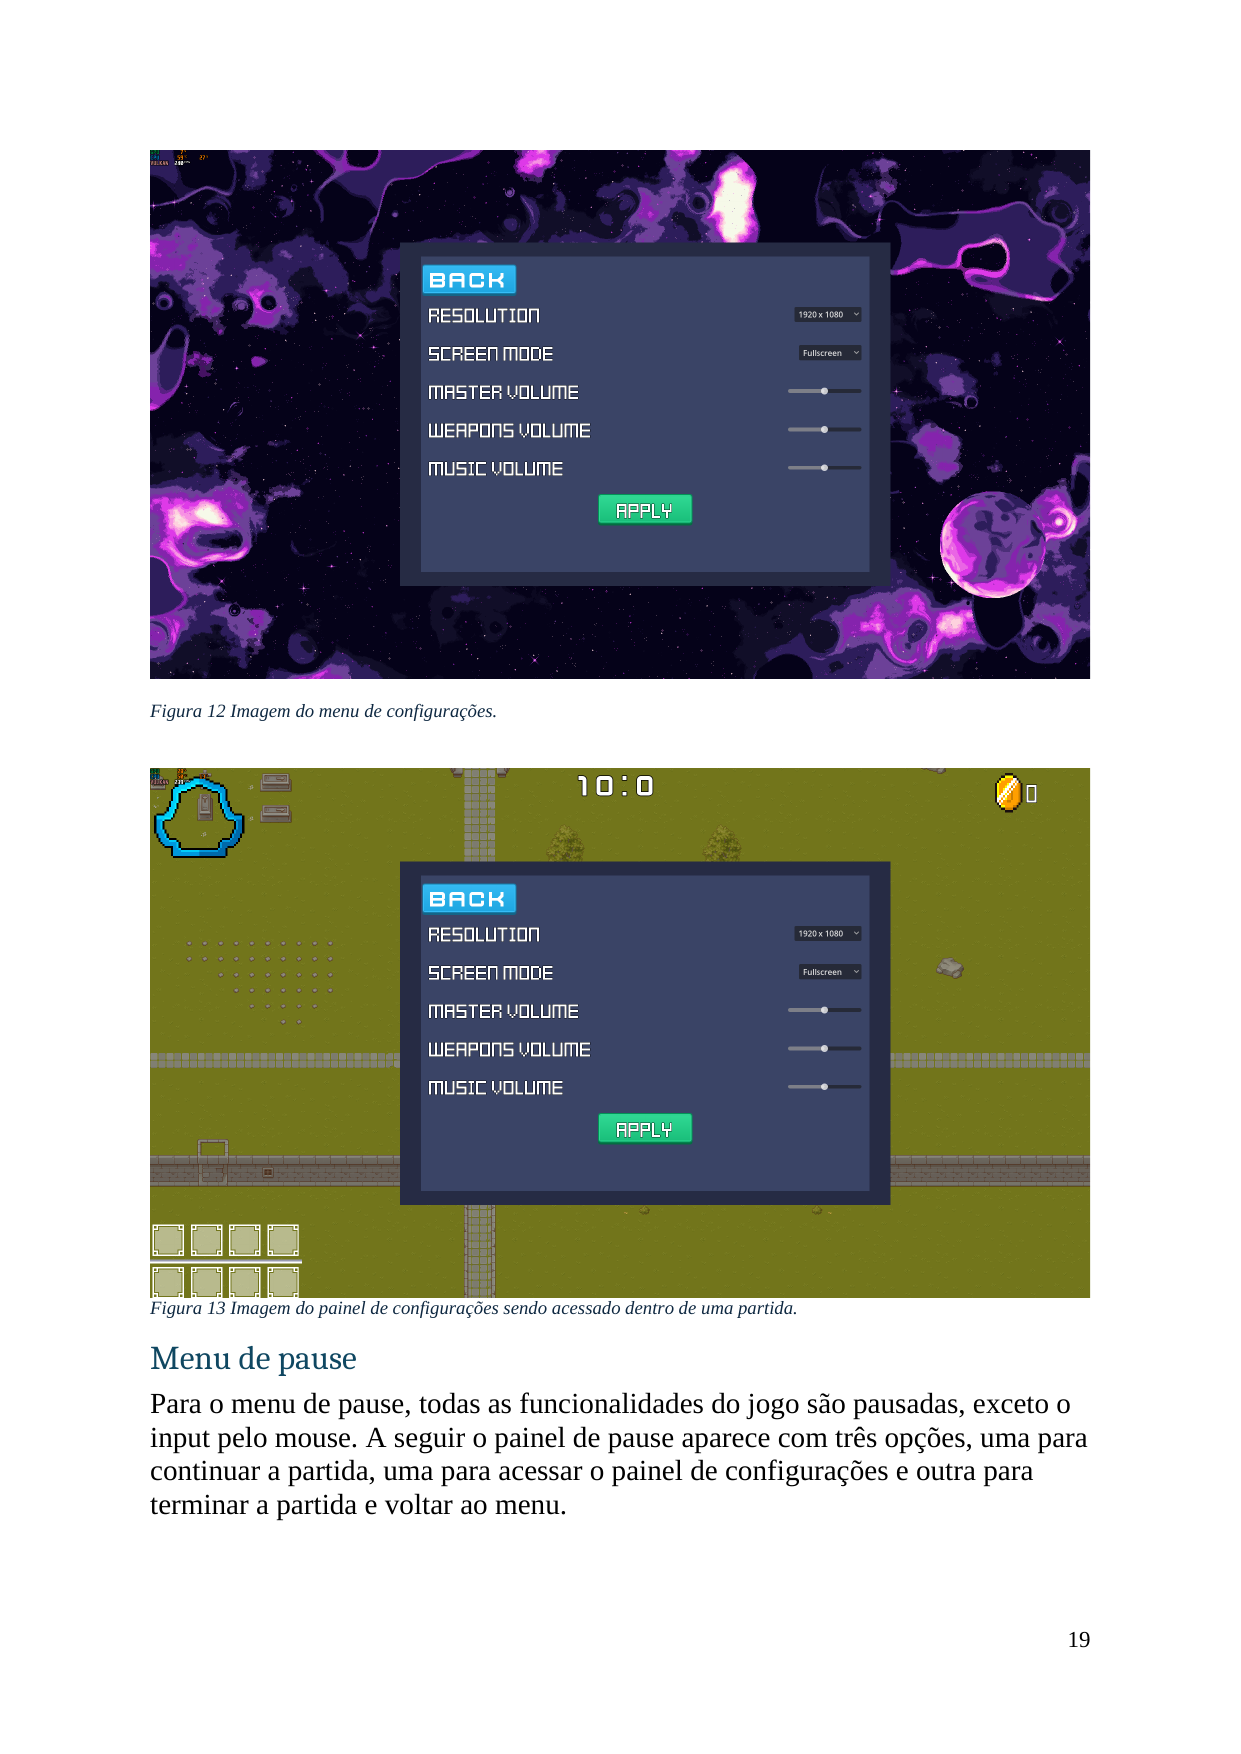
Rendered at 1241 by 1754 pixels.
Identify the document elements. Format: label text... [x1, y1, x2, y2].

picture [150, 150, 1091, 679]
text Figura 13 Imagem do painel de configurações sendo acessado dentro de uma partida. [150, 1298, 1090, 1319]
text Para o menu de pause, todas as funcionalidades do jogo são pausadas, exceto o input pelo mouse. A seguir o painel de pause aparece com três opções, uma para continuar a partida, uma para acessar o painel de configurações e outra para terminar a partida e voltar ao menu. [150, 1386, 1090, 1521]
subtitle Menu de pause [150, 1340, 1090, 1378]
text Figura 12 Imagem do menu de configurações. [150, 700, 1090, 721]
picture [150, 768, 1091, 1298]
